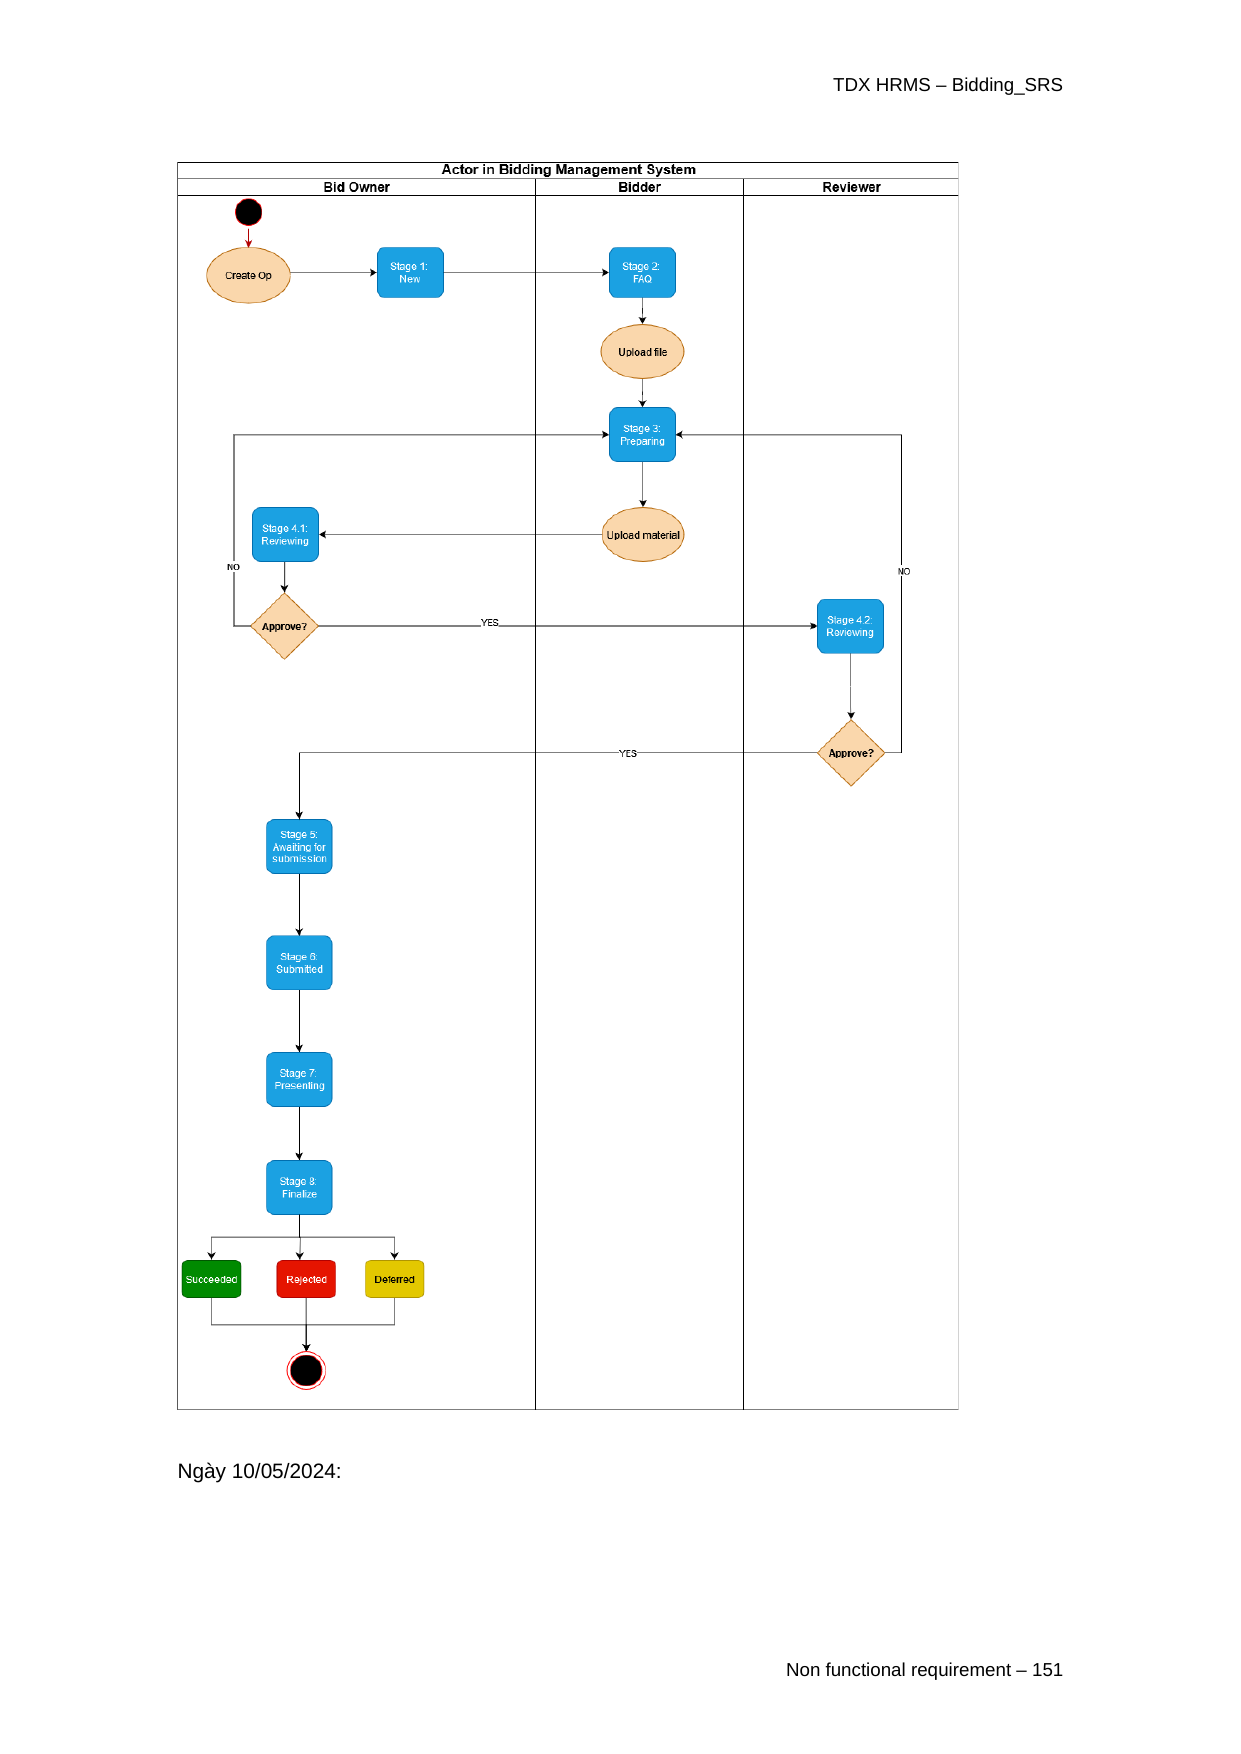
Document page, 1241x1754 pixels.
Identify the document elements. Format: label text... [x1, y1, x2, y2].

picture [177, 150, 959, 1410]
text Ngày 10/05/2024: [177, 1459, 1063, 1483]
